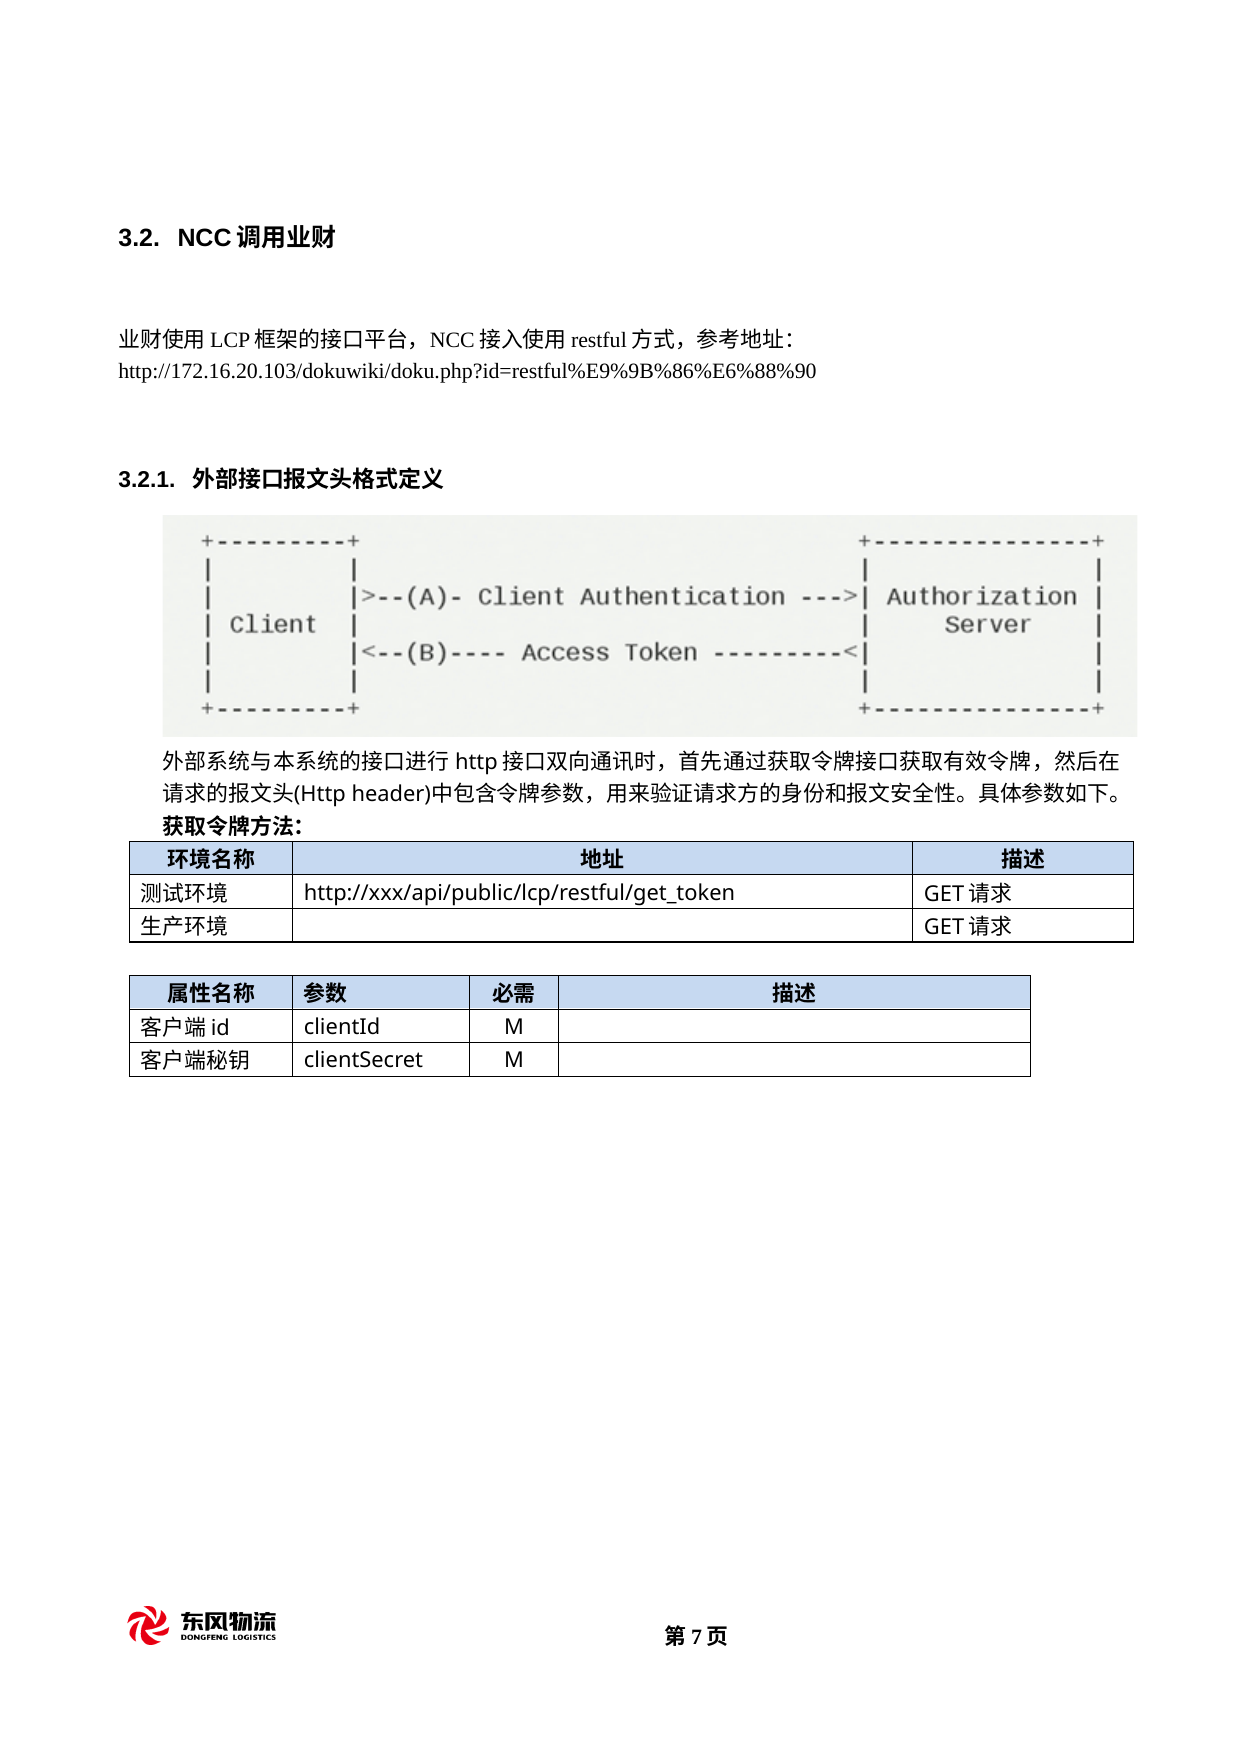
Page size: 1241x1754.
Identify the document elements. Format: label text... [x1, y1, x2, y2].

table_cell 测试环境 [130, 875, 292, 908]
table_cell 客户端秘钥 [130, 1043, 292, 1076]
table_header 描述 [913, 842, 1133, 874]
table_cell GET请求 [913, 875, 1133, 908]
table_cell M [470, 1043, 558, 1076]
table_header 参数 [293, 976, 469, 1008]
table_header 环境名称 [130, 842, 292, 874]
text http://172.16.20.103/dokuwiki/doku.php?id=restful%E9%9B%86%E6%88%90 [118, 354, 1122, 387]
table_cell M [470, 1010, 558, 1042]
table_cell clientSecret [293, 1043, 469, 1076]
table_cell [559, 1010, 1030, 1042]
text 获取令牌方法： [162, 808, 1122, 841]
picture [127, 1606, 276, 1645]
table_cell clientId [293, 1010, 469, 1042]
table_header 必需 [470, 976, 558, 1008]
text 外部系统与本系统的接口进行http接口双向通讯时，首先通过获取令牌接口获取有效令牌，然后在请求的报文头(Http header)中包含令牌参数，用来验证请求方的身份和报文安全性。具体参数如下。 [162, 743, 1122, 808]
table_cell 生产环境 [130, 909, 292, 941]
text 业财使用LCP框架的接口平台，NCC接入使用restful方式，参考地址： [118, 322, 1122, 354]
table_header 属性名称 [130, 976, 292, 1008]
subtitle 外部接口报文头格式定义 [118, 444, 1122, 509]
table_header 地址 [293, 842, 912, 874]
picture [162, 515, 1138, 737]
table_header 描述 [559, 976, 1030, 1008]
table_cell GET请求 [913, 909, 1133, 941]
subtitle NCC调用业财 [118, 203, 1122, 268]
table_cell 客户端id [130, 1010, 292, 1042]
table_cell [293, 909, 912, 941]
table_cell http://xxx/api/public/lcp/restful/get_token [293, 875, 912, 908]
table_cell [559, 1043, 1030, 1076]
